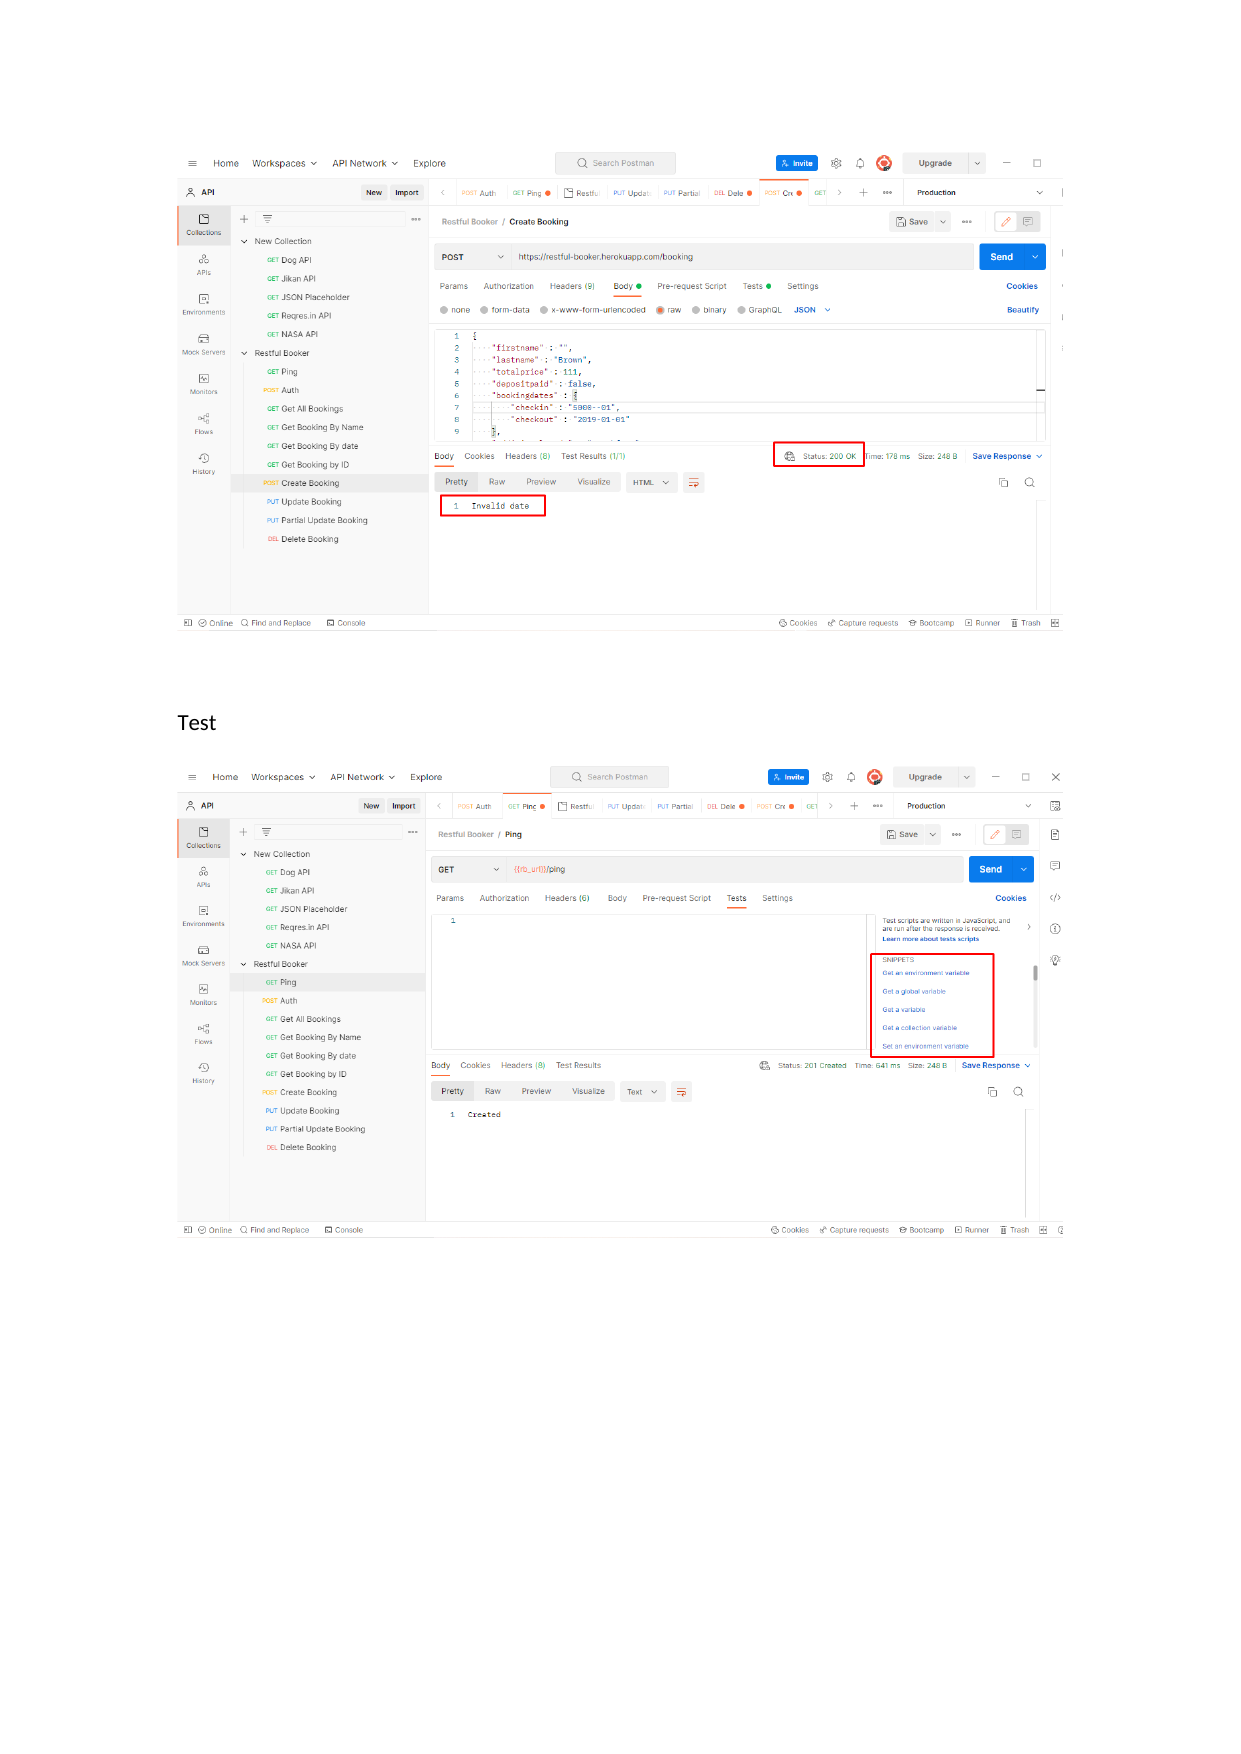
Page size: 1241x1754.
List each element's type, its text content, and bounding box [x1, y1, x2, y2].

text Test [177, 708, 1063, 736]
picture [177, 147, 1063, 631]
picture [177, 761, 1063, 1238]
